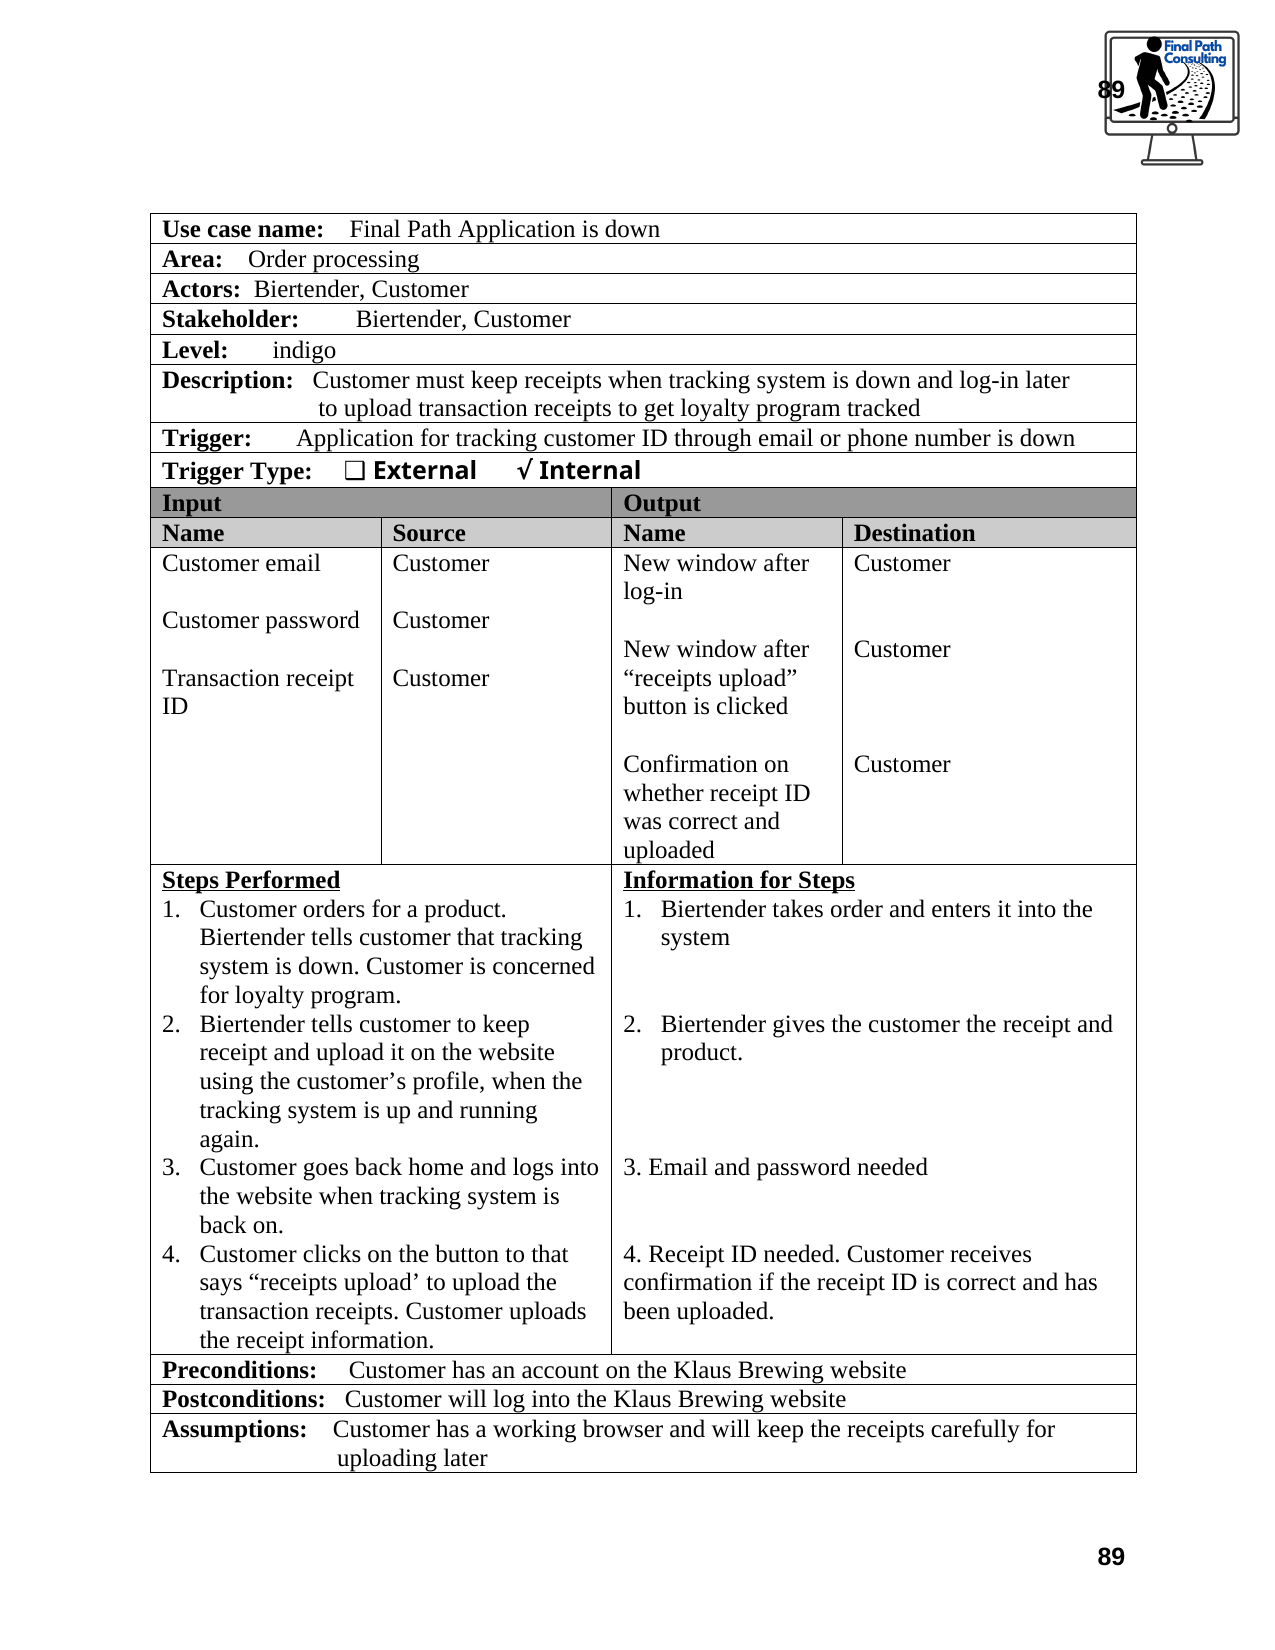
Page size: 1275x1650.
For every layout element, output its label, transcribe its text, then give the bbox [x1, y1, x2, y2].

picture [1098, 18, 1247, 174]
table_cell Name [612, 518, 842, 547]
table_cell Customer Customer Customer [382, 548, 611, 864]
table_cell Postconditions: Customer will log into the Klaus Brewing website [151, 1385, 1136, 1413]
table_cell New window after log-in New window after “receipts upload” button is clicked Confirmation on whether receipt ID was correct and uploaded [612, 548, 842, 864]
table_cell Steps Performed Customer orders for a product. Biertender tells customer that tracking system is down. Customer is concerned for loyalty program. Biertender tells customer to keep receipt and upload it on the website using the customer’s profile, when the tracking system is up and running again. Customer goes back home and logs into the website when tracking system is back on. Customer clicks on the button to that says “receipts upload’ to upload the transaction receipts. Customer uploads the receipt information. [151, 865, 611, 1354]
table_cell Source [382, 518, 611, 547]
table_cell Description: Customer must keep receipts when tracking system is down and log-in later to upload transaction receipts to get loyalty program tracked [151, 365, 1136, 422]
table_cell Area: Order processing [151, 244, 1136, 273]
table_cell Stakeholder: Biertender, Customer [151, 304, 1136, 334]
table_cell Destination [843, 518, 1136, 547]
table_cell Information for Steps Biertender takes order and enters it into the system Biertender gives the customer the receipt and product. 3. Email and password needed 4. Receipt ID needed. Customer receives confirmation if the receipt ID is correct and has been uploaded. [612, 865, 1136, 1354]
table_cell Customer Customer Customer [843, 548, 1136, 864]
table_cell Assumptions: Customer has a working browser and will keep the receipts carefully for uploading later [151, 1414, 1136, 1472]
table_cell Name [151, 518, 381, 547]
table_cell Input [151, 488, 611, 517]
table_header Use case name: Final Path Application is down [151, 214, 1136, 243]
table_cell Trigger: Application for tracking customer ID through email or phone number is down [151, 423, 1136, 452]
table_cell Trigger Type: ❑ External √ Internal [151, 453, 1136, 487]
table_cell Preconditions: Customer has an account on the Klaus Brewing website [151, 1355, 1136, 1383]
table_cell Customer email Customer password Transaction receipt ID [151, 548, 381, 864]
table_cell Level: indigo [151, 335, 1136, 364]
table_cell Actors: Biertender, Customer [151, 274, 1136, 303]
table_cell Output [612, 488, 1136, 517]
